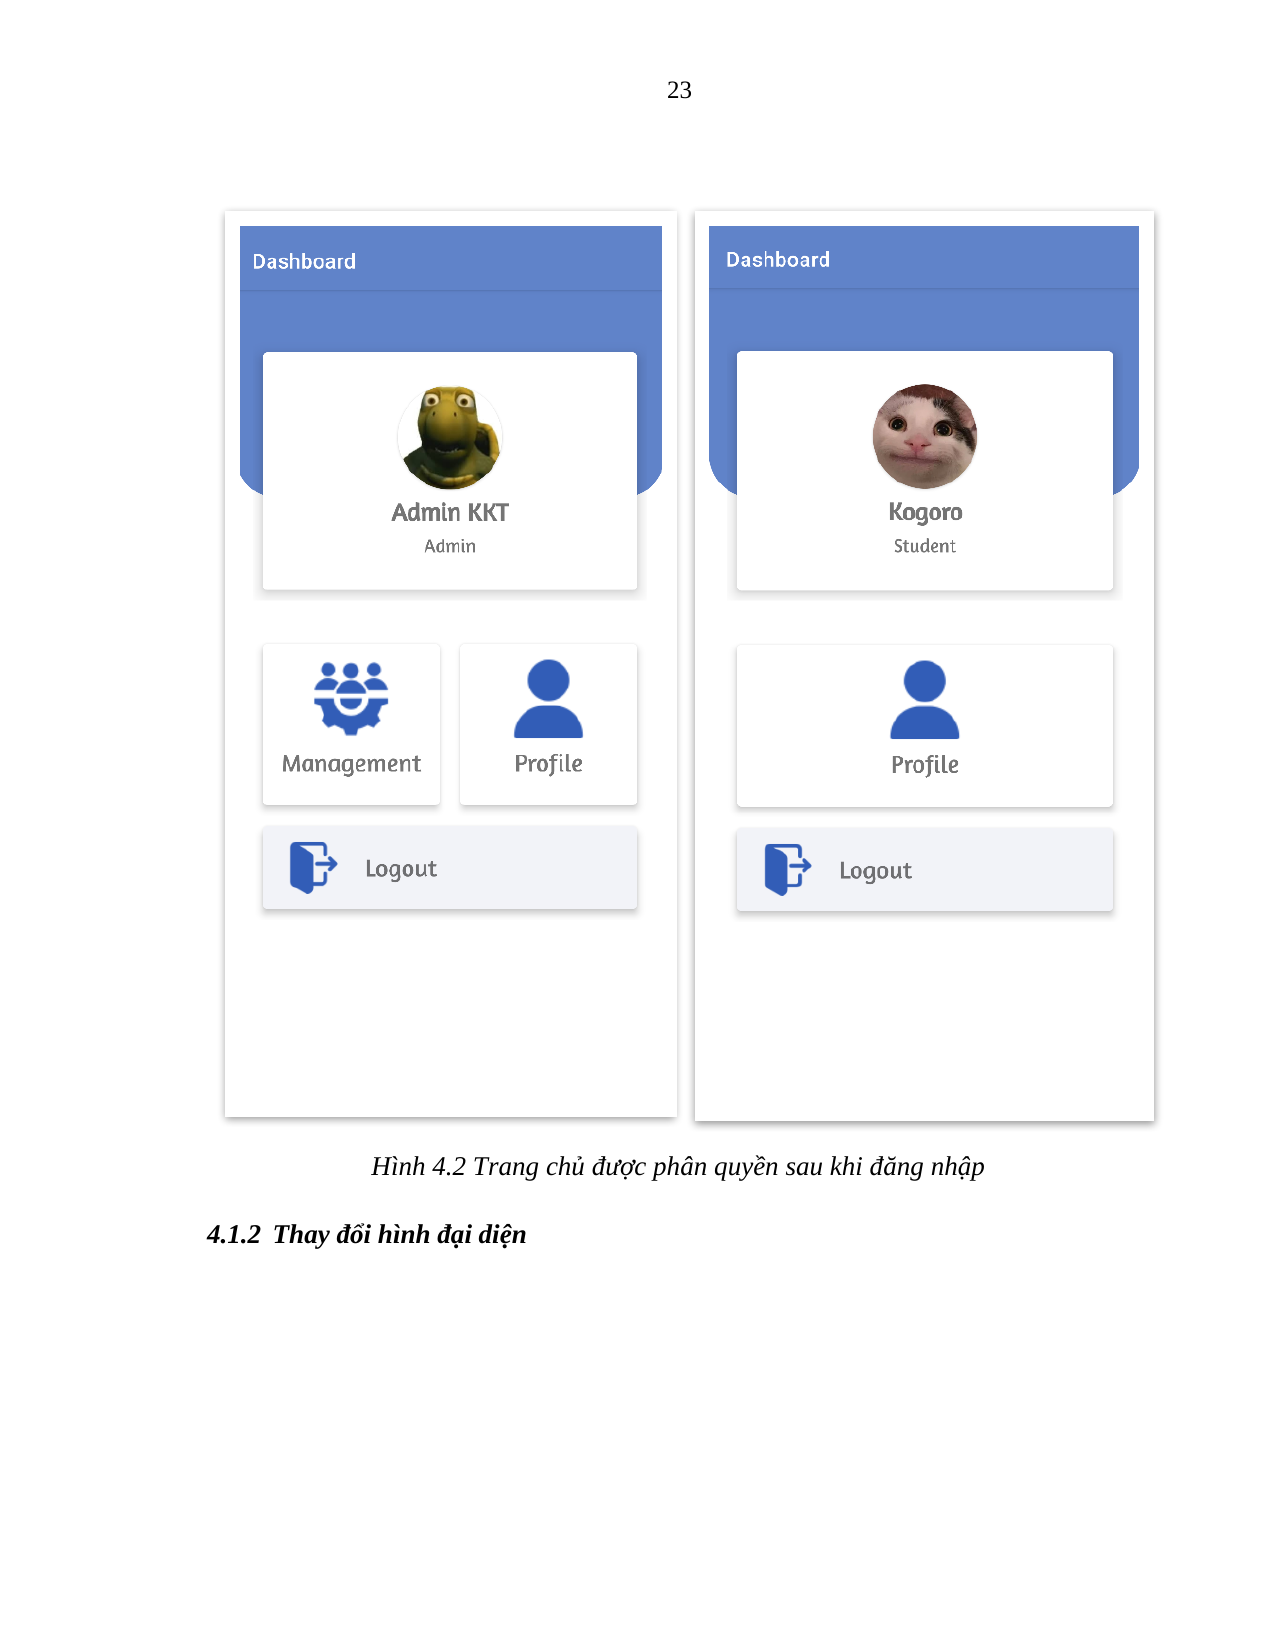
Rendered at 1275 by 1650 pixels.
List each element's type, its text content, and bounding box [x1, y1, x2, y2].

table_header [207, 207, 676, 1151]
text Hình 4.2 Trang chủ được phân quyền sau khi đăng nhập [207, 1151, 1152, 1182]
picture [240, 226, 662, 1103]
list Thay đổi hình đại diện [207, 1218, 1152, 1249]
table_header [676, 207, 1152, 1151]
picture [709, 226, 1139, 1107]
